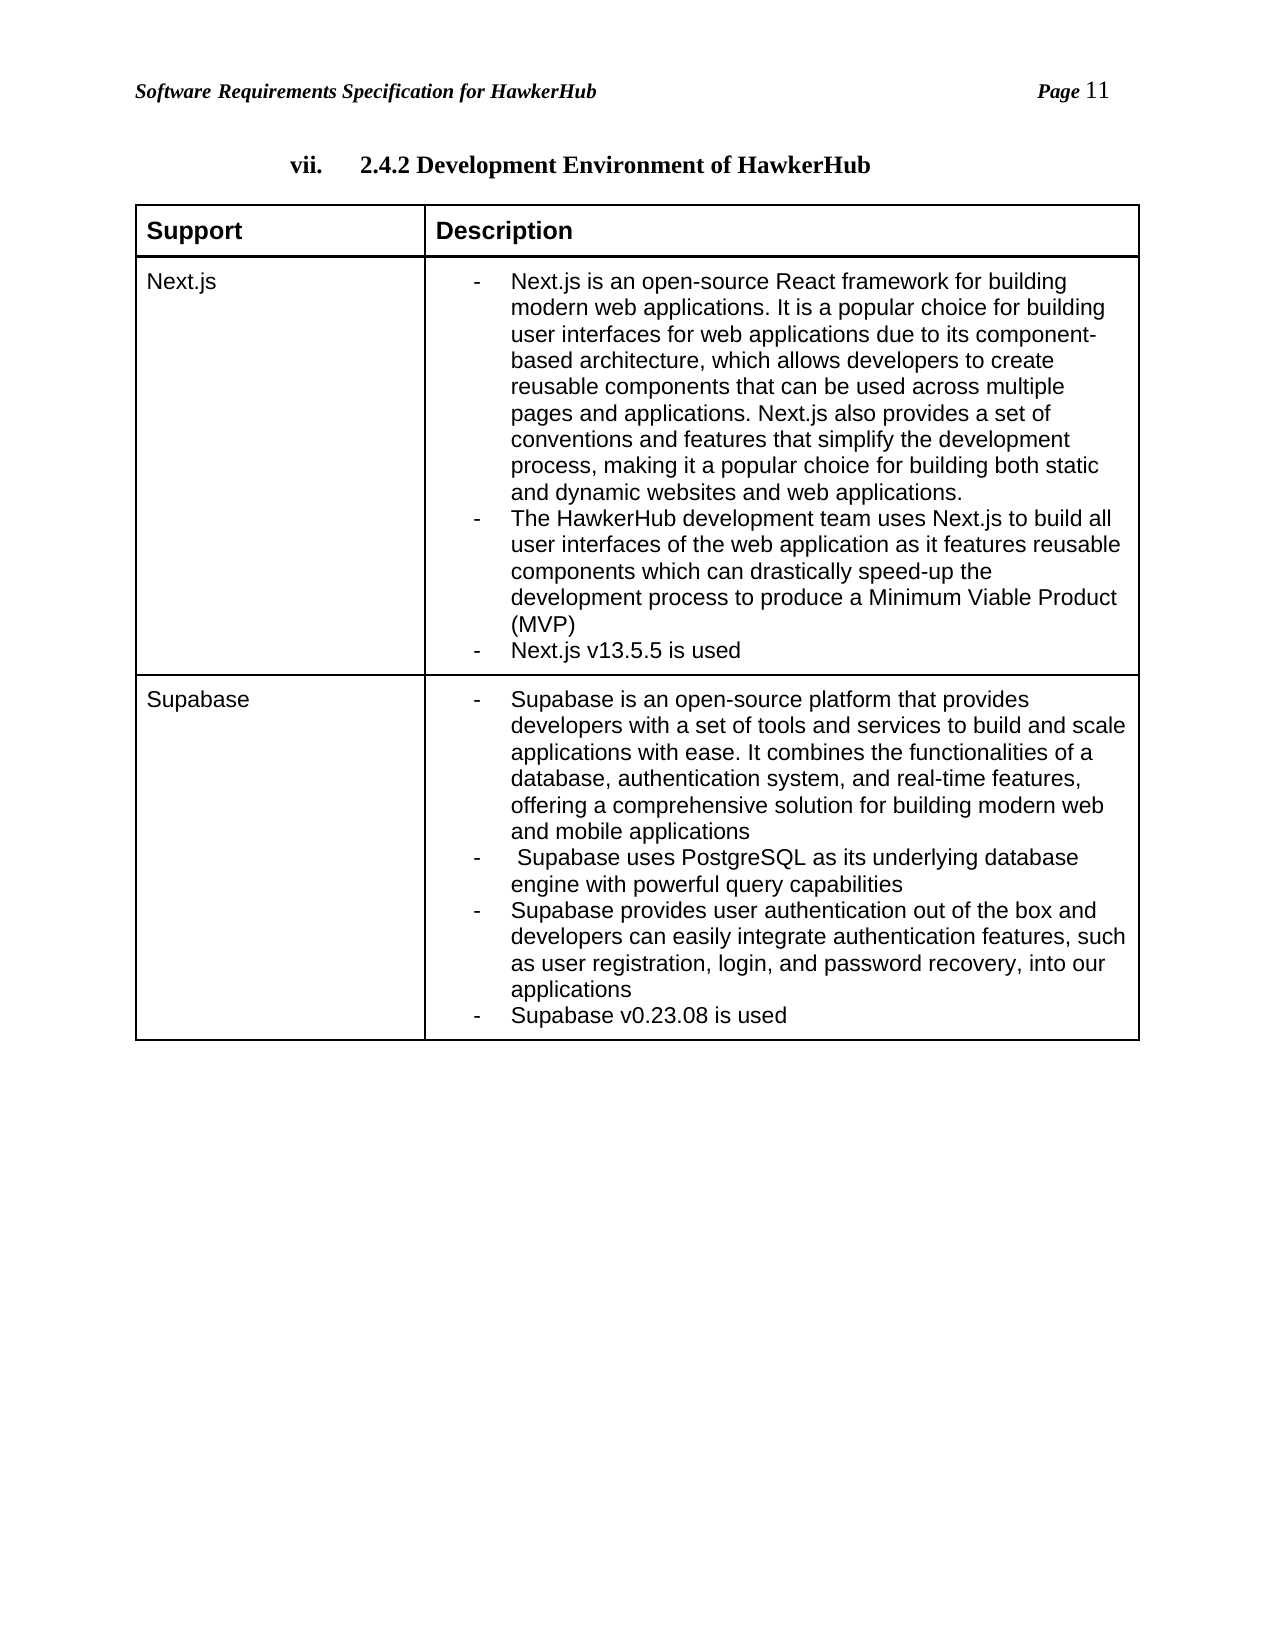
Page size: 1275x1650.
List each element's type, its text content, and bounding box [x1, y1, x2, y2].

table_header Support [137, 206, 424, 255]
table_header Description [426, 206, 1138, 255]
table_cell Supabase is an open-source platform that provides developers with a set of tools and services to build and scale applications with ease. It combines the functionalities of a database, authentication system, and real-time features, offering a comprehensive solution for building modern web and mobile applications Supabase uses PostgreSQL as its underlying database engine with powerful query capabilities Supabase provides user authentication out of the box and developers can easily integrate authentication features, such as user registration, login, and password recovery, into our applications Supabase v0.23.08 is used [426, 676, 1138, 1039]
table_cell Next.js [137, 258, 424, 674]
subtitle 2.4.2 Development Environment of HawkerHub [322, 150, 1140, 179]
table_cell Next.js is an open-source React framework for building modern web applications. It is a popular choice for building user interfaces for web applications due to its component-based architecture, which allows developers to create reusable components that can be used across multiple pages and applications. Next.js also provides a set of conventions and features that simplify the development process, making it a popular choice for building both static and dynamic websites and web applications. The HawkerHub development team uses Next.js to build all user interfaces of the web application as it features reusable components which can drastically speed-up the development process to produce a Minimum Viable Product (MVP) Next.js v13.5.5 is used [426, 258, 1138, 674]
table_cell Supabase [137, 676, 424, 1039]
